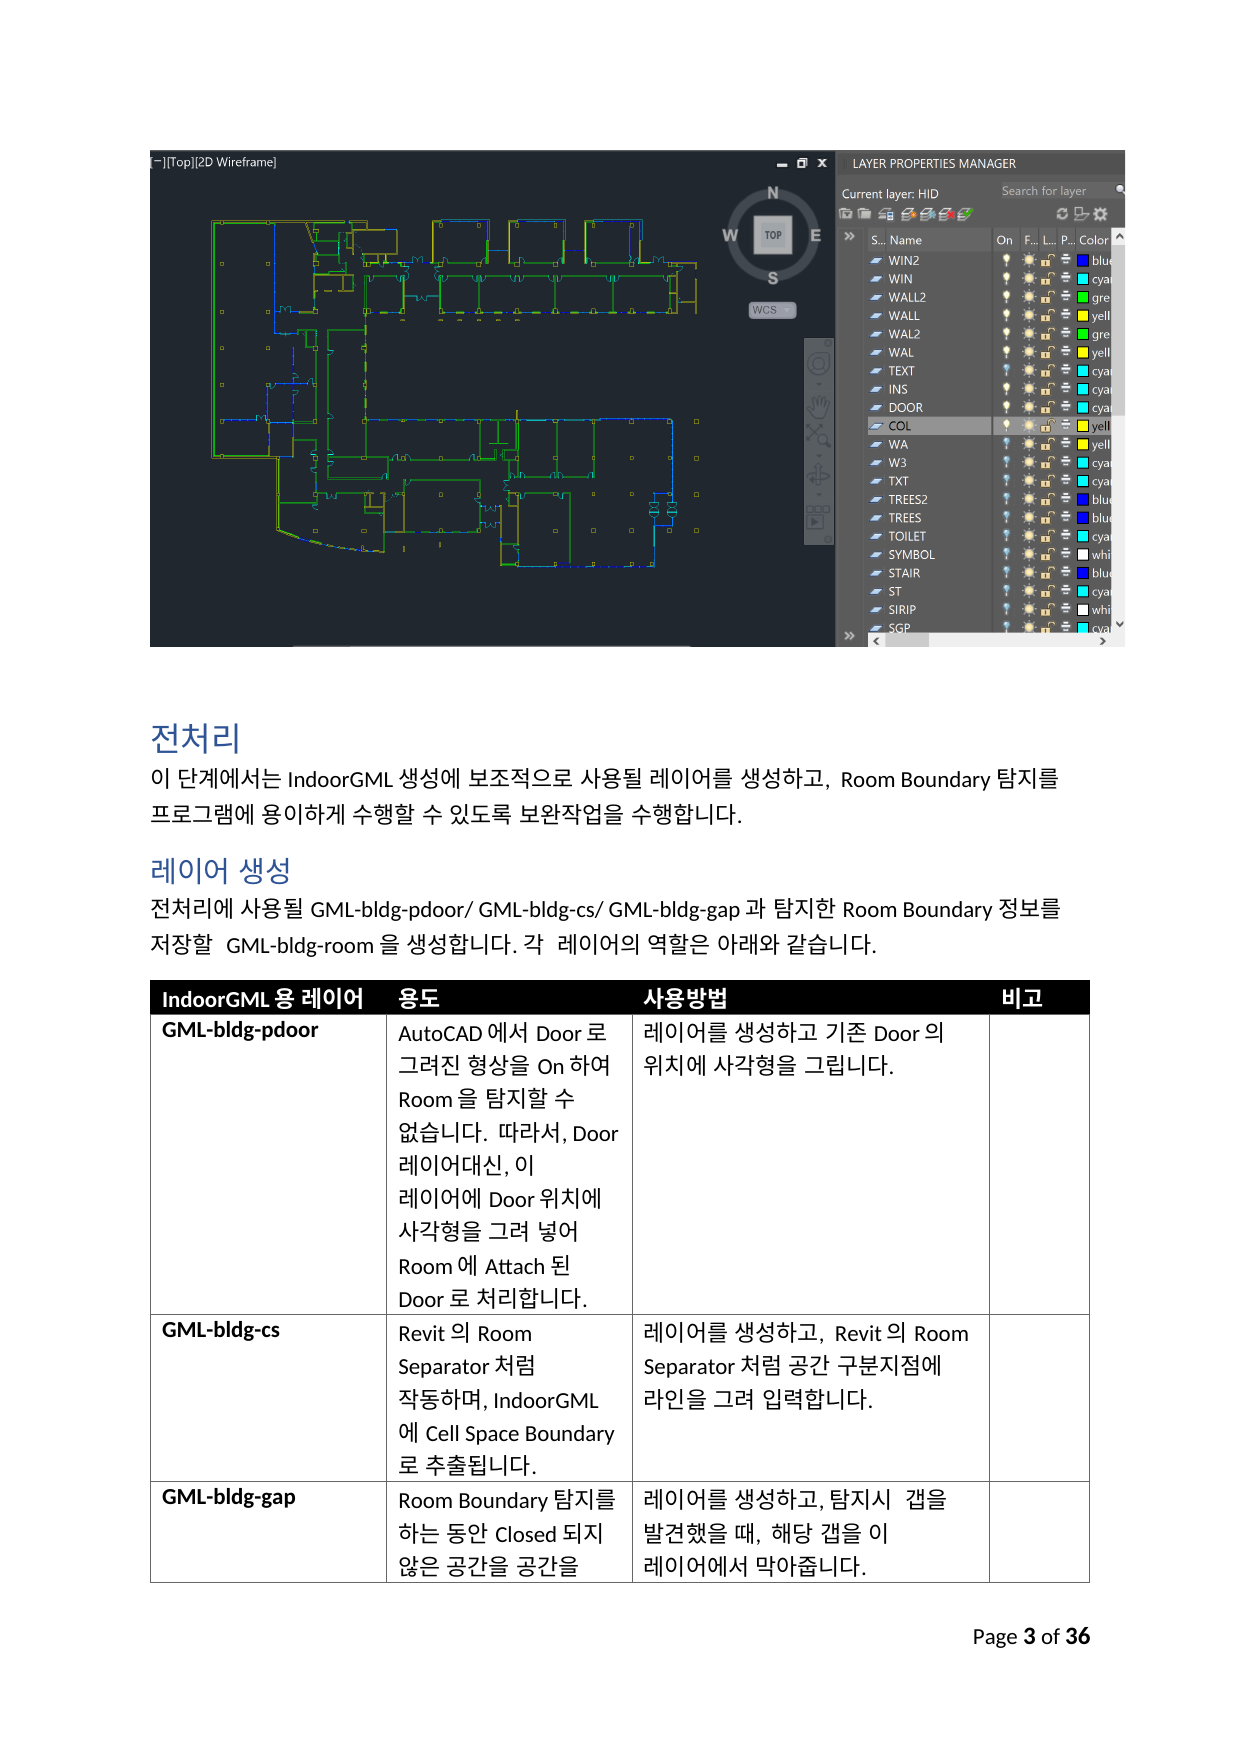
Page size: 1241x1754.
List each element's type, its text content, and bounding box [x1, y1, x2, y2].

table_cell Revit의 Room Separator처럼 작동하며, IndoorGML에 Cell Space Boundary로 추출됩니다. [387, 1315, 632, 1481]
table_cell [387, 1482, 632, 1582]
subtitle 전처리 [150, 712, 1090, 761]
table_cell GML-bldg-pdoor [151, 1015, 386, 1314]
picture [150, 150, 1125, 647]
table_cell [990, 1482, 1089, 1582]
table_cell 레이어를 생성하고 기존 Door의 위치에 사각형을 그립니다. [633, 1015, 989, 1314]
table_cell AutoCAD에서 Door로 그려진 형상을 On하여 Room을 탐지할 수 없습니다. 따라서, Door 레이어대신, 이 레이어에 Door위치에 사각형을 그려 넣어 Room에 Attach된 Door로 처리합니다. [387, 1015, 632, 1314]
table_header IndoorGML용 레이어 [151, 981, 386, 1014]
table_header 비고 [990, 981, 1089, 1014]
table_cell 레이어를 생성하고, Revit의 Room Separator처럼 공간 구분지점에 라인을 그려 입력합니다. [633, 1315, 989, 1481]
table_cell [990, 1015, 1089, 1314]
table_cell GML-bldg-cs [151, 1315, 386, 1481]
text 이 단계에서는IndoorGML 생성에 보조적으로 사용될 레이어를 생성하고, Room Boundary 탐지를 프로그램에 용이하게 수행할 수 있도록 보완작업을 수행합니다. [150, 761, 1090, 830]
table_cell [633, 1482, 989, 1582]
table_header 사용방법 [633, 981, 989, 1014]
table_cell [990, 1315, 1089, 1481]
table_header 용도 [387, 981, 632, 1014]
subtitle 레이어 생성 [150, 849, 1090, 891]
text 전처리에 사용될 GML-bldg-pdoor/ GML-bldg-cs/ GML-bldg-gap과 탐지한 Room Boundary 정보를 저장할 GML-bldg-room을 생성합니다. 각 레이어의 역할은 아래와 같습니다. [150, 891, 1090, 960]
table_cell GML-bldg-gap [151, 1482, 386, 1582]
